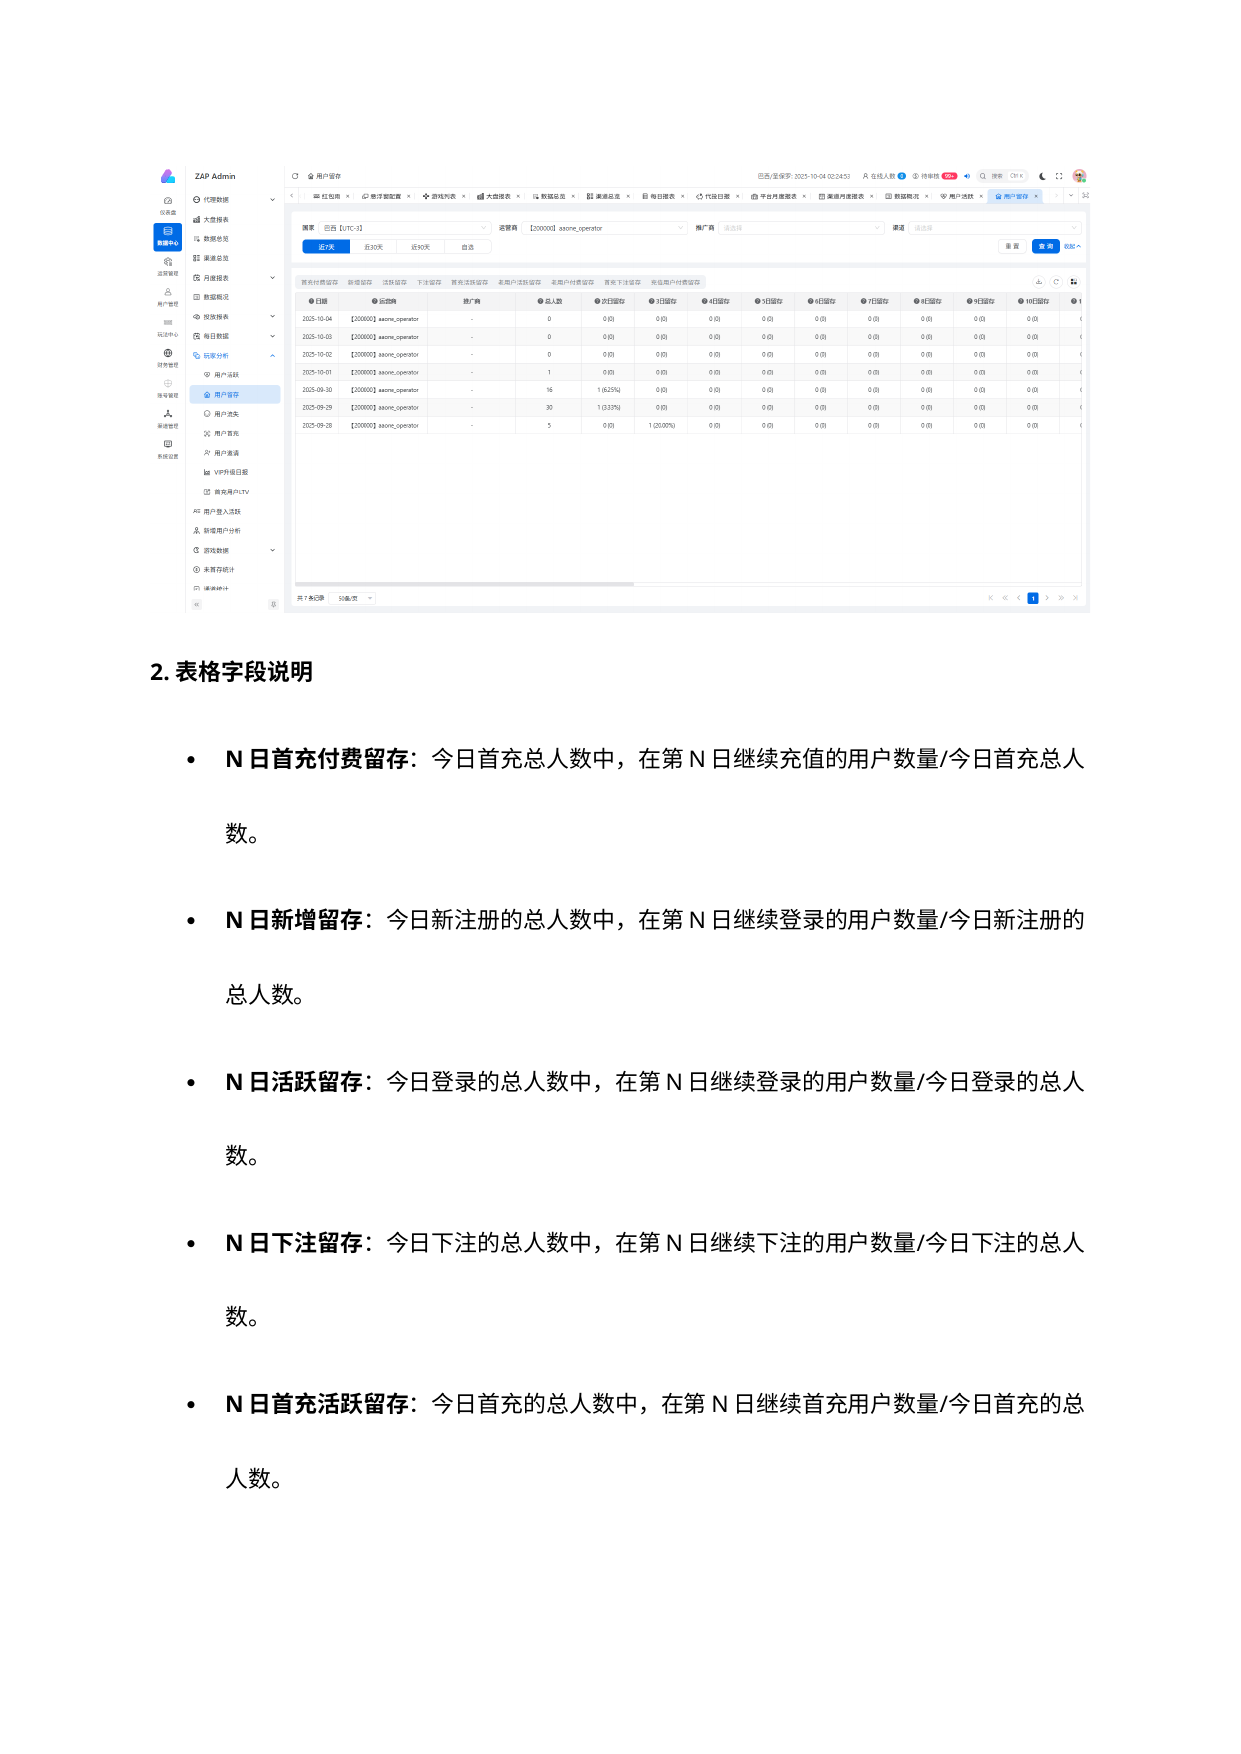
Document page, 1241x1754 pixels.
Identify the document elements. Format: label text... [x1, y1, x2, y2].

text 2. 表格字段说明 [150, 638, 1090, 703]
picture [150, 166, 1091, 613]
list N日首充付费留存：今日首充总人数中，在第N日继续充值的用户数量/今日首充总人数。 [187, 725, 1090, 865]
list N日首充活跃留存：今日首充的总人数中，在第N日继续首充用户数量/今日首充的总人数。 [187, 1370, 1090, 1510]
list N日下注留存：今日下注的总人数中，在第N日继续下注的用户数量/今日下注的总人数。 [187, 1209, 1090, 1348]
list N日新增留存：今日新注册的总人数中，在第N日继续登录的用户数量/今日新注册的总人数。 [187, 886, 1090, 1026]
list N日活跃留存：今日登录的总人数中，在第N日继续登录的用户数量/今日登录的总人数。 [187, 1047, 1090, 1187]
